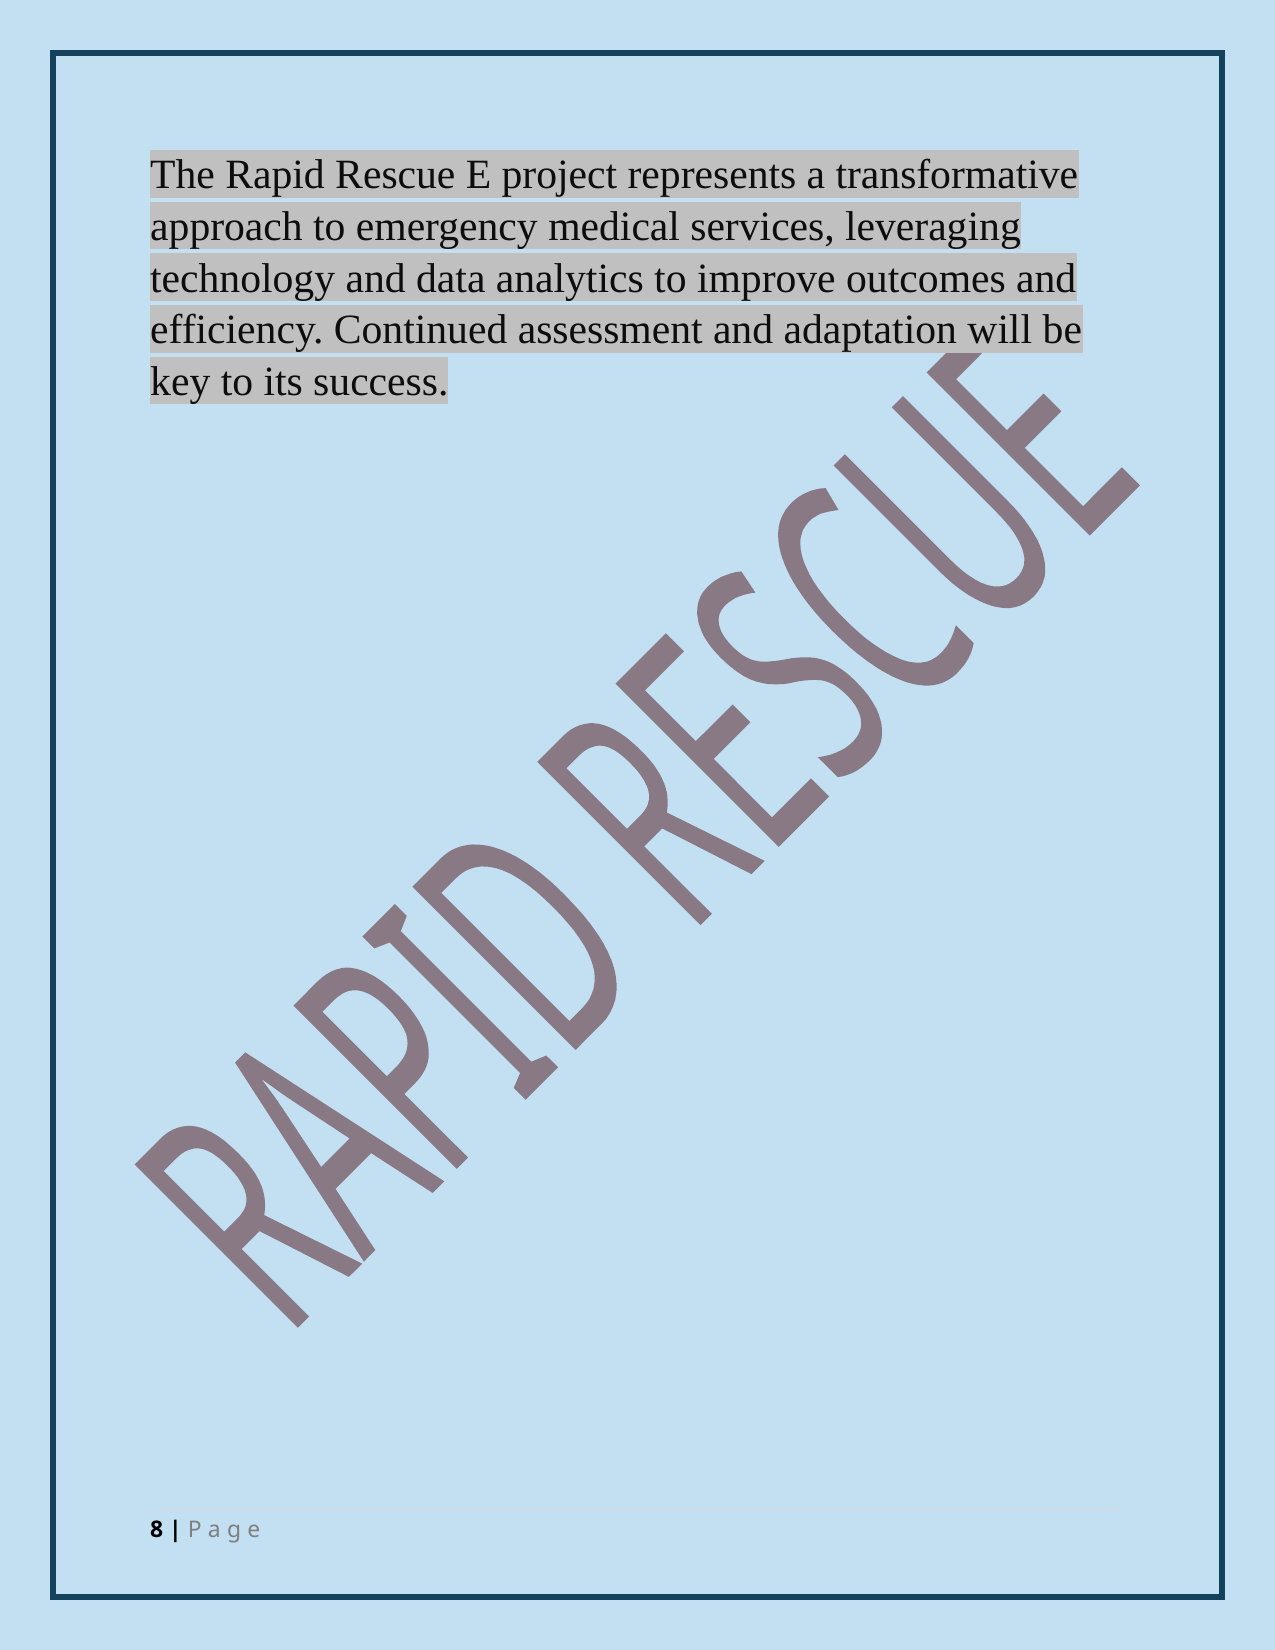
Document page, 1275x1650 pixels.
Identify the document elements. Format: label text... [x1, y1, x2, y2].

text The Rapid Rescue E project represents a transformative approach to emergency medical services, leveraging technology and data analytics to improve outcomes and efficiency. Continued assessment and adaptation will be key to its success.5.PROBLEM STATEMENT: [150, 150, 1125, 404]
